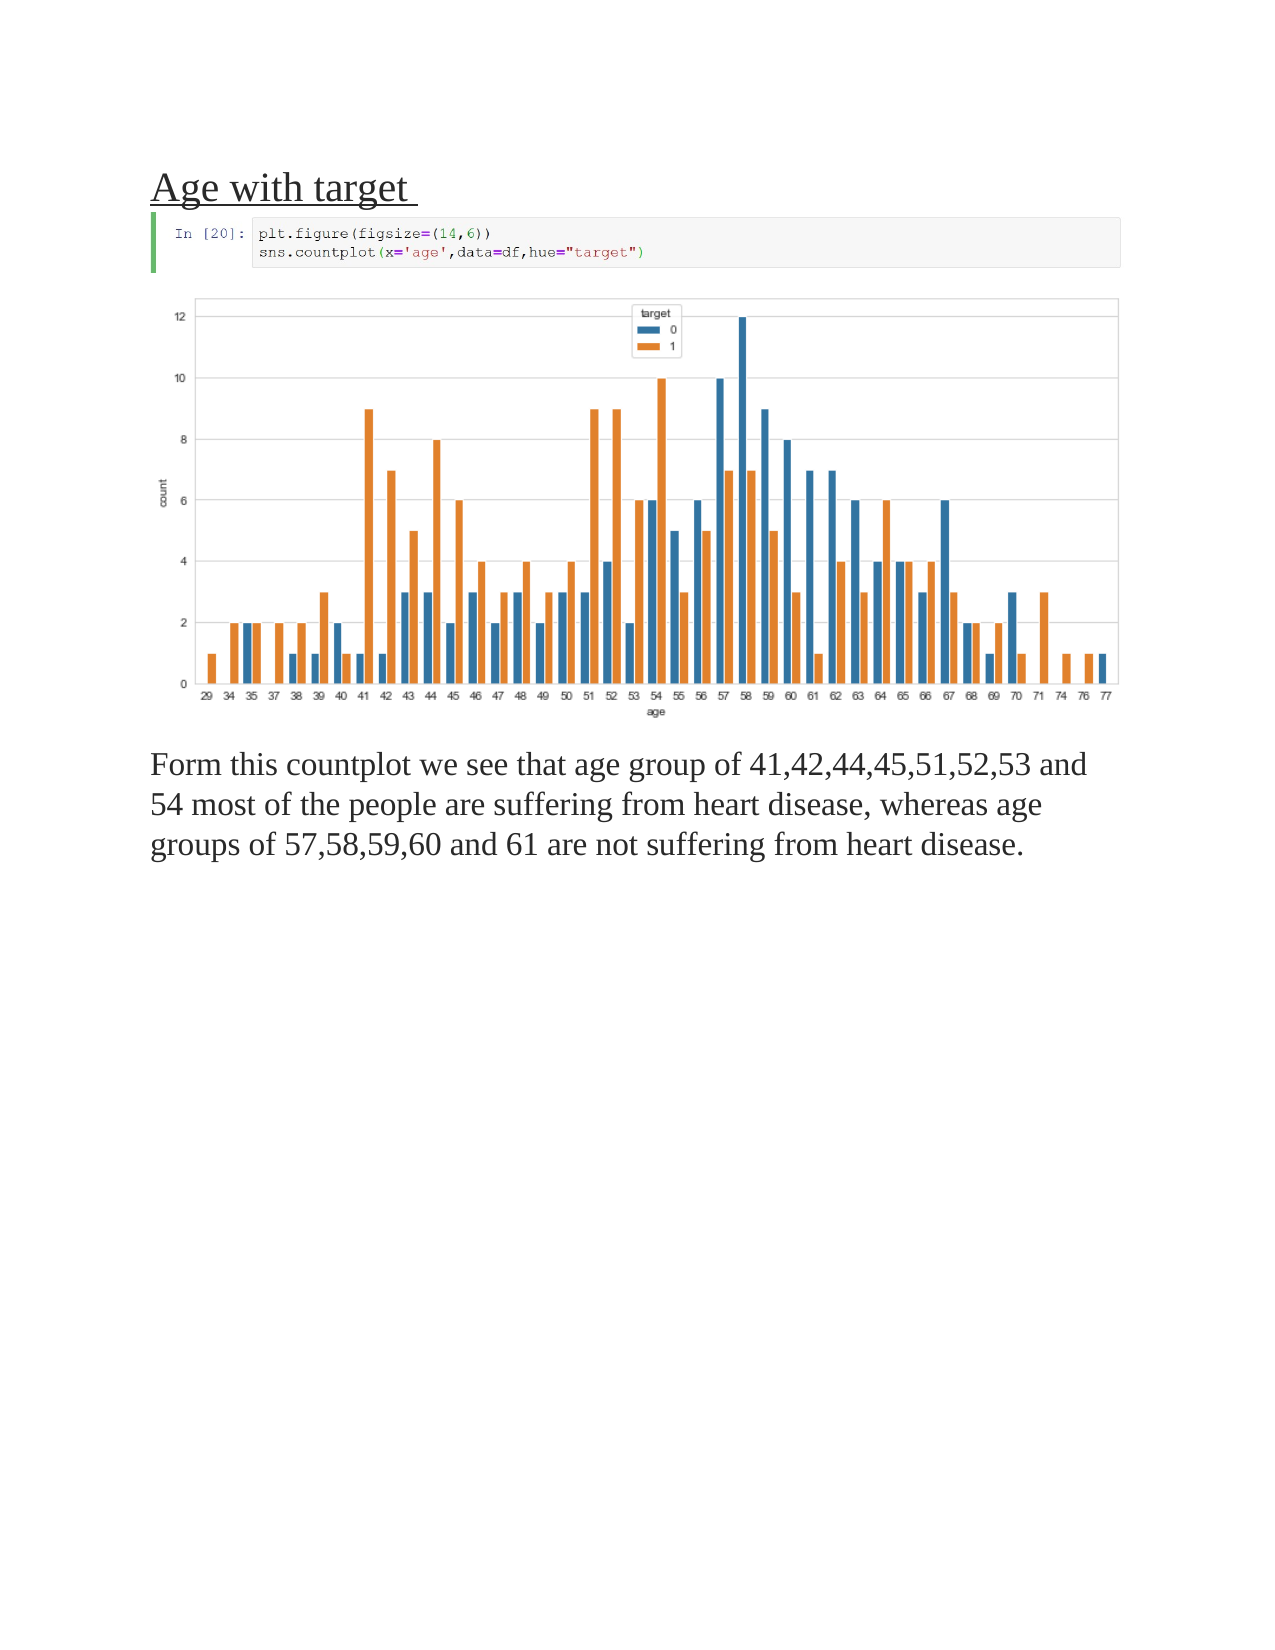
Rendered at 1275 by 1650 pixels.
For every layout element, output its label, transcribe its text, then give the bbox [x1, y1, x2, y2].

picture [150, 290, 1125, 726]
text Form this countplot we see that age group of 41,42,44,45,51,52,53 and 54 most of the people are suffering from heart disease, whereas age groups of 57,58,59,60 and 61 are not suffering from heart disease. [150, 744, 1125, 863]
subtitle Age with target [150, 162, 1125, 210]
picture [150, 212, 1125, 273]
